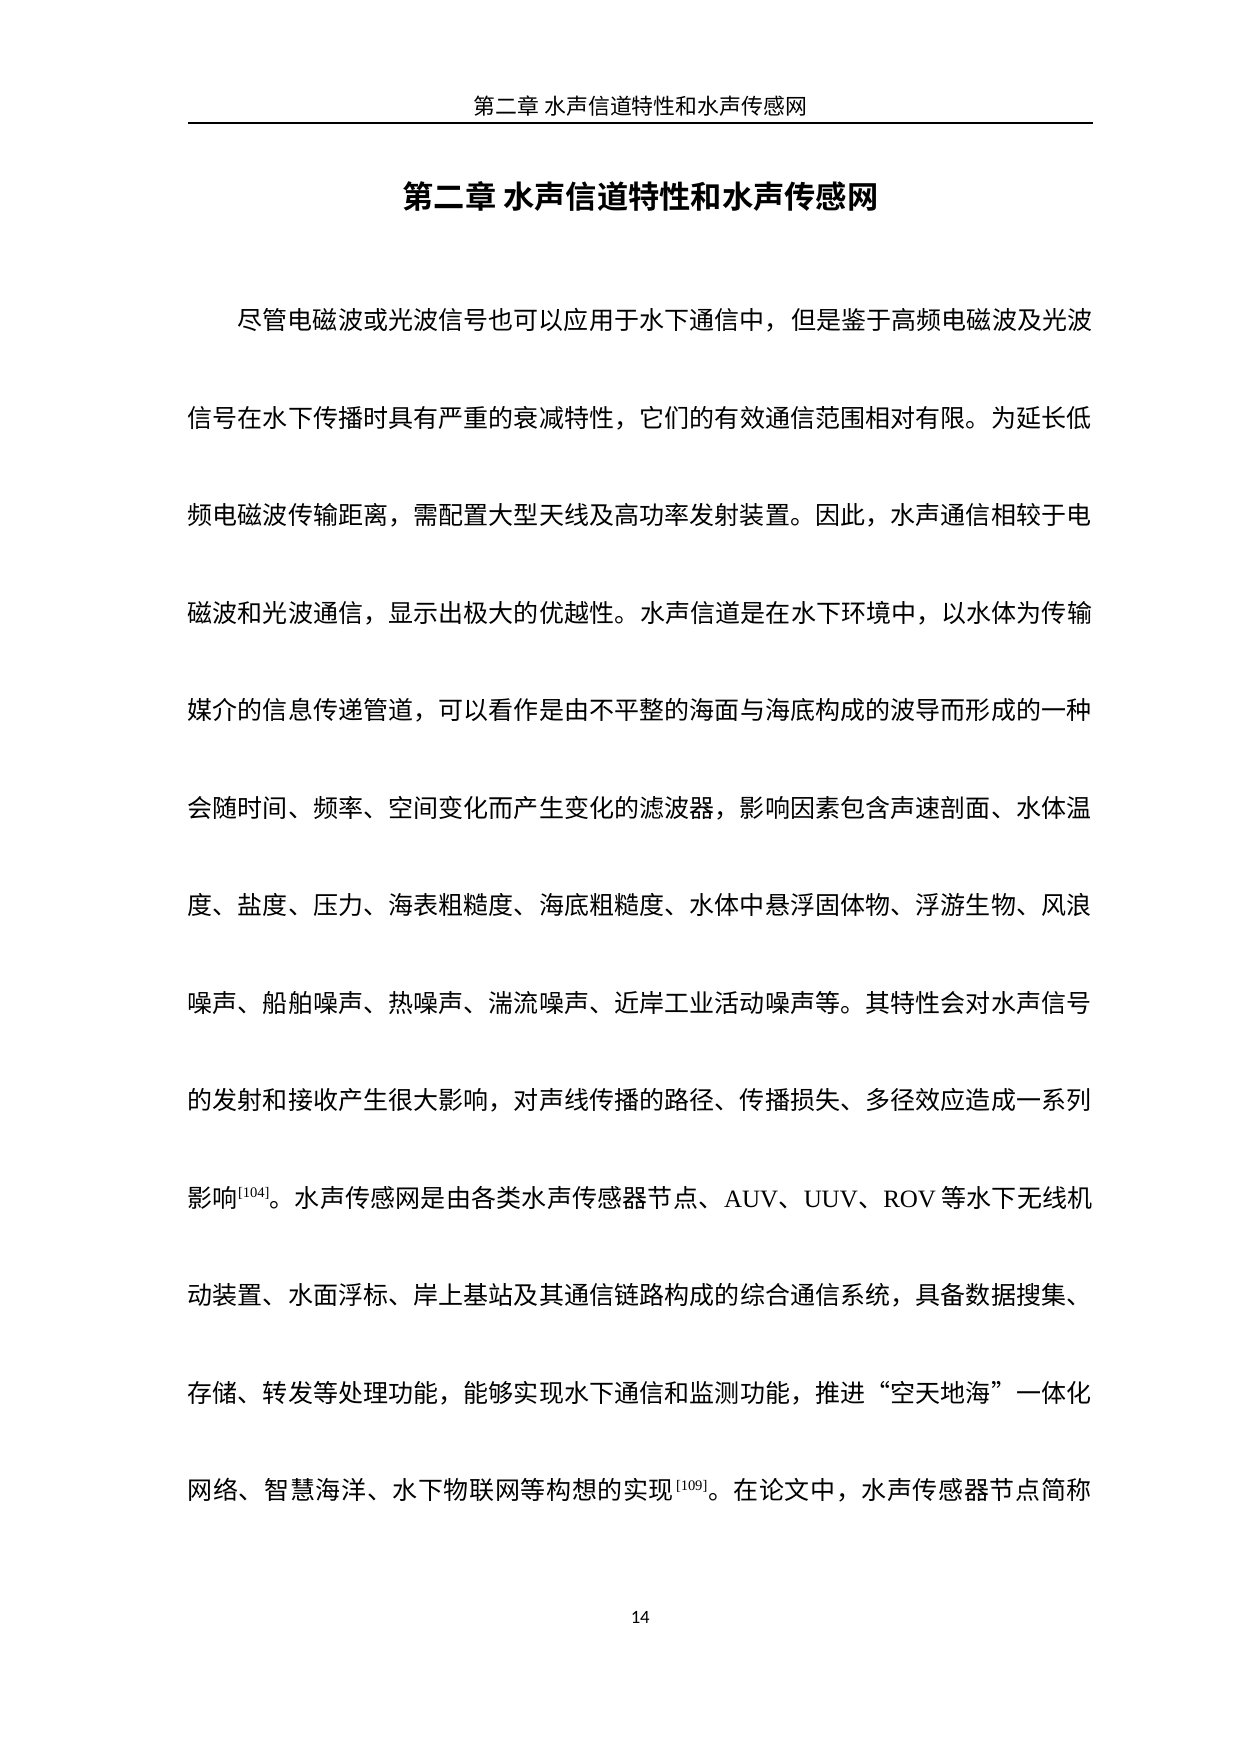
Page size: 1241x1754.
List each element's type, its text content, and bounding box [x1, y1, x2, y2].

text 第二章 水声信道特性和水声传感网 [187, 162, 1093, 227]
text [187, 286, 1093, 1521]
